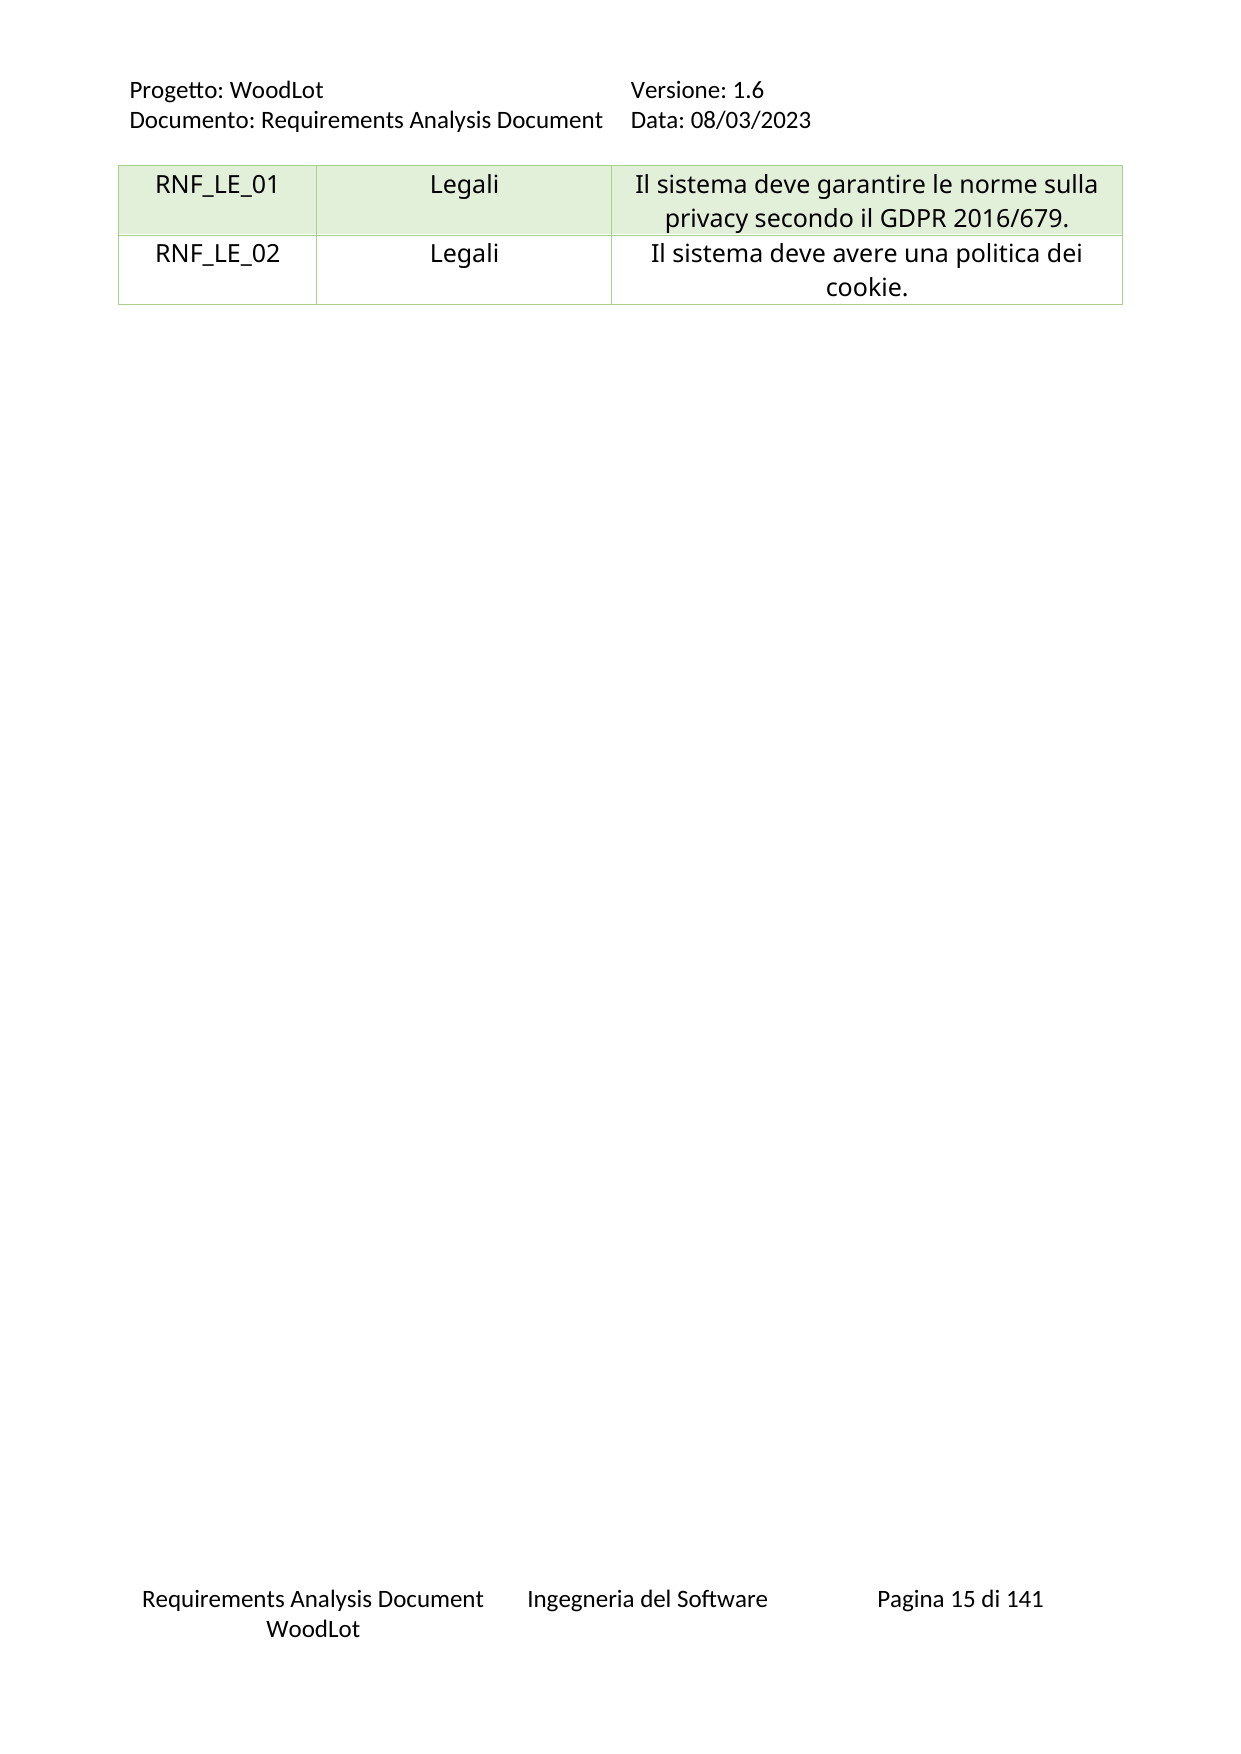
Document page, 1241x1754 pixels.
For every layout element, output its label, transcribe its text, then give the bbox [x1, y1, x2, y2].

table_cell Il sistema deve garantire le norme sulla privacy secondo il GDPR 2016/679. [612, 166, 1122, 234]
table_cell RNF_LE_01 [119, 166, 316, 234]
table_cell Legali [317, 166, 611, 234]
table_cell Il sistema deve avere una politica dei cookie. [612, 236, 1122, 304]
table_cell RNF_LE_02 [119, 236, 316, 304]
table_cell Legali [317, 236, 611, 304]
